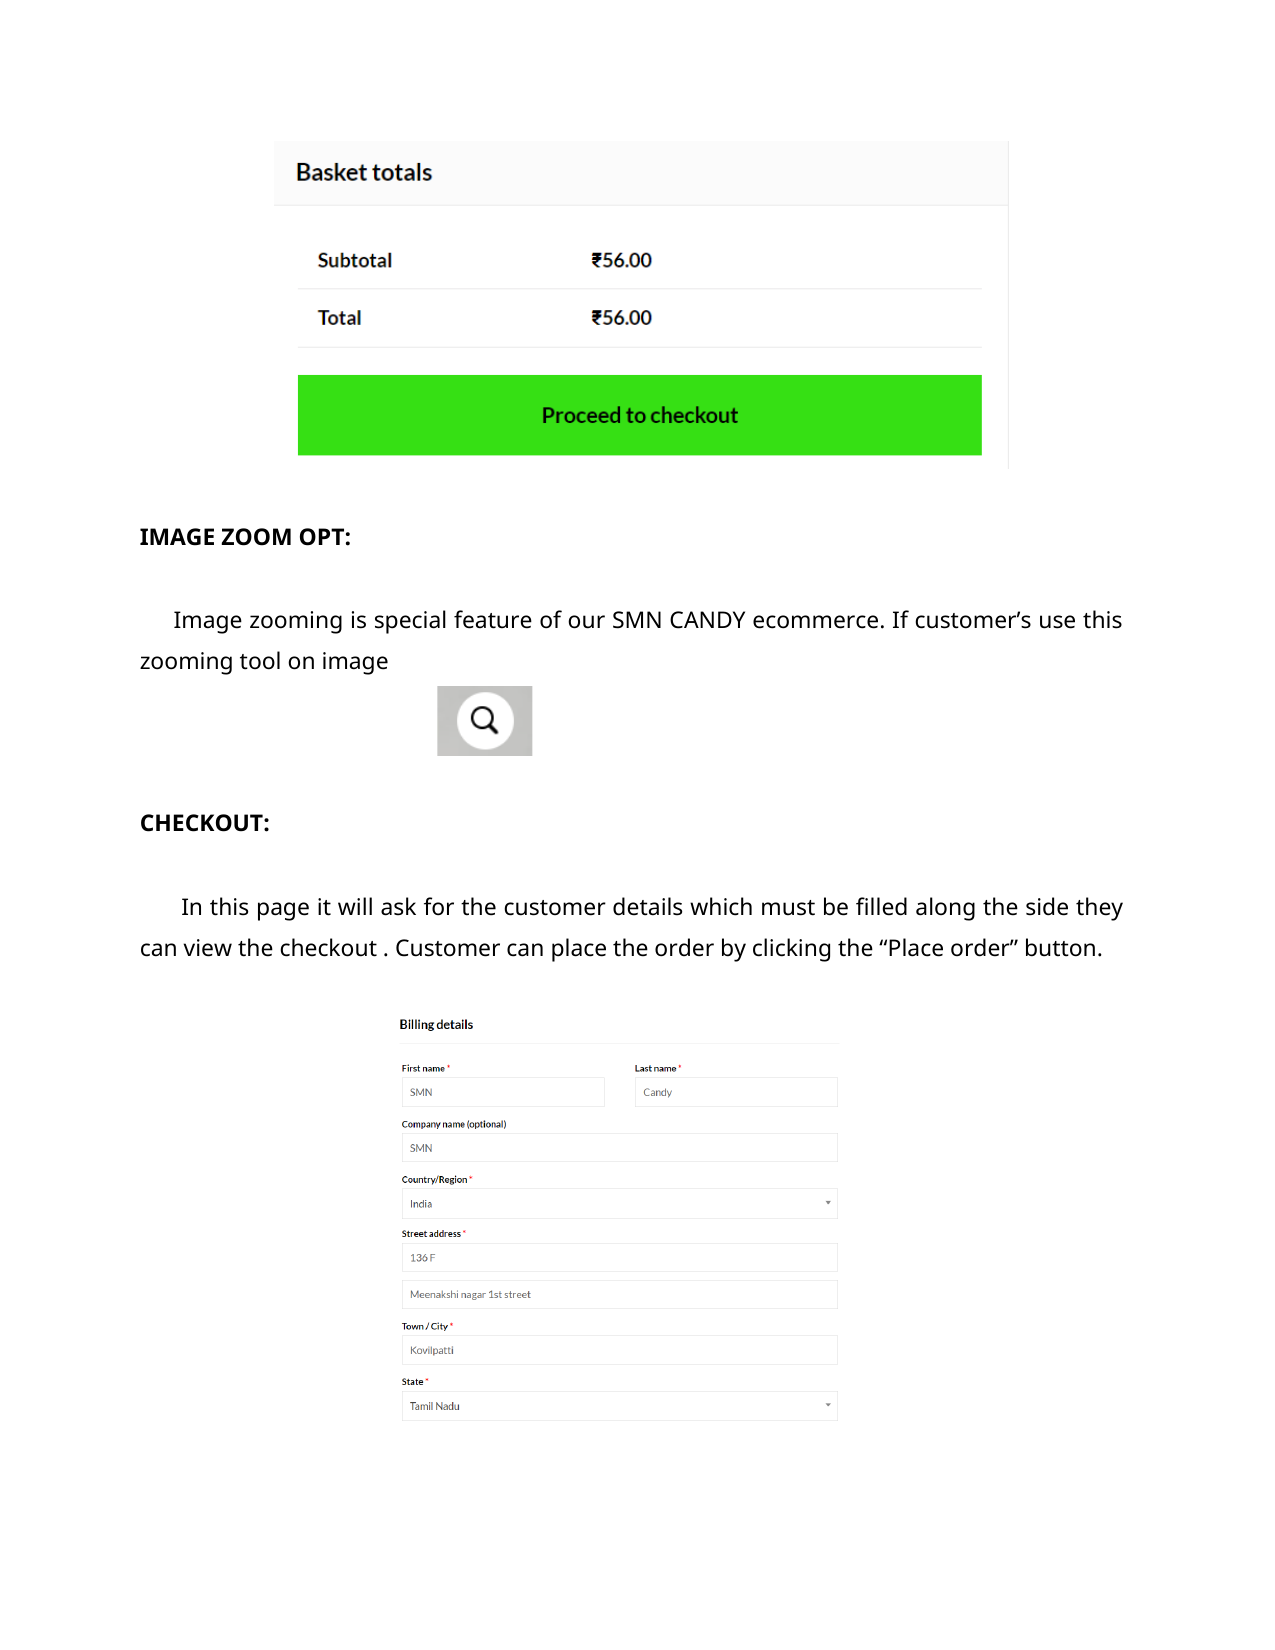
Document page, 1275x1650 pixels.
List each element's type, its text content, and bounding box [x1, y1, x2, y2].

text Image zooming is special feature of our SMN CANDY ecommerce. If customer’s use this zooming tool on image [139, 603, 1124, 676]
picture [395, 1015, 854, 1428]
text CHECKOUT: [139, 807, 1124, 838]
text IMAGE ZOOM OPT: [139, 520, 1124, 552]
picture [274, 141, 1010, 469]
text In this page it will ask for the customer details which must be filled along the side they can view the checkout . Customer can place the order by clicking the “Place order” button. [139, 890, 1124, 963]
picture [437, 686, 533, 756]
